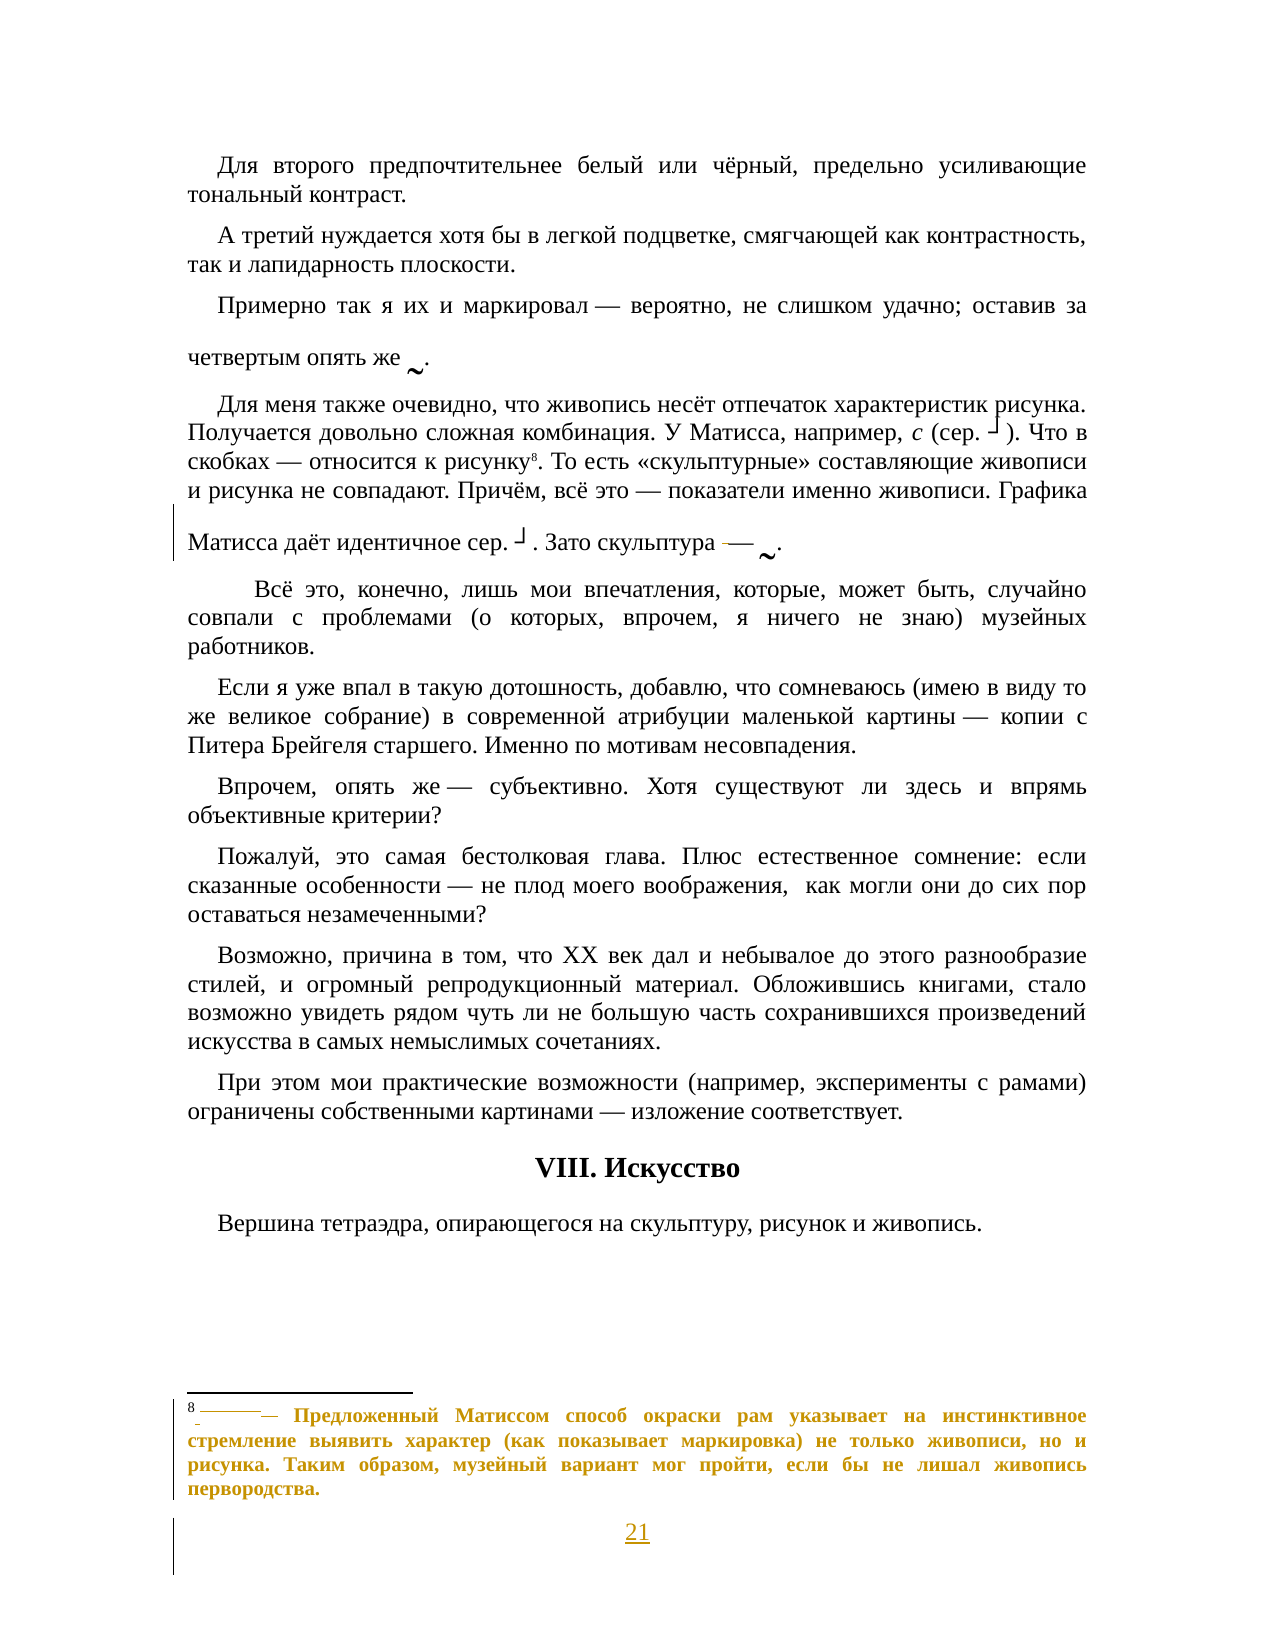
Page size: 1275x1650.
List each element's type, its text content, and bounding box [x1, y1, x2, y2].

text Всё это, конечно, лишь мои впечатления, которые, может быть, случайно совпали с проблемами (о которых, впрочем, я ничего не знаю) музейных работников. [187, 574, 1087, 660]
text Для меня также очевидно, что живопись несёт отпечаток характеристик рисунка. Получается довольно сложная комбинация. У Матисса, например, с (сер. ┘). Что в скобках — относится к рисунку. То есть «скульптурные» составляющие живописи и рисунка не совпадают. Причём, всё это — показатели именно живописи. Графика Матисса даёт идентичное сер. ┘. Зато скульптура — ˷. [187, 389, 1087, 561]
text VIII. Искусство [187, 1150, 1087, 1183]
text Возможно, причина в том, что ХХ век дал и небывалое до этого разнообразие стилей, и огромный репродукционный материал. Обложившись книгами, стало возможно увидеть рядом чуть ли не большую часть сохранившихся произведений искусства в самых немыслимых сочетаниях. [187, 940, 1087, 1055]
text Вершина тетраэдра, опирающегося на скульптуру, рисунок и живопись. [187, 1208, 1087, 1237]
text Пожалуй, это самая бестолковая глава. Плюс естественное сомнение: если сказанные особенности — не плод моего воображения, как могли они до сих пор оставаться незамеченными? [187, 841, 1087, 927]
text Впрочем, опять же — субъективно. Хотя существуют ли здесь и впрямь объективные критерии? [187, 771, 1087, 829]
text Для второго предпочтительнее белый или чёрный, предельно усиливающие тональный контраст. [187, 150, 1087, 207]
text При этом мои практические возможности (например, эксперименты с рамами) ограничены собственными картинами — изложение соответствует. [187, 1067, 1087, 1125]
text Если я уже впал в такую дотошность, добавлю, что сомневаюсь (имею в виду то же великое собрание) в современной атрибуции маленькой картины — копии с Питера Брейгеля старшего. Именно по мотивам несовпадения. [187, 672, 1087, 759]
text А третий нуждается хотя бы в легкой подцветке, смягчающей как контрастность, так и лапидарность плоскости. [187, 220, 1087, 277]
text Примерно так я их и маркировал — вероятно, не слишком удачно; оставив за четвертым опять же ˷. [187, 290, 1087, 376]
